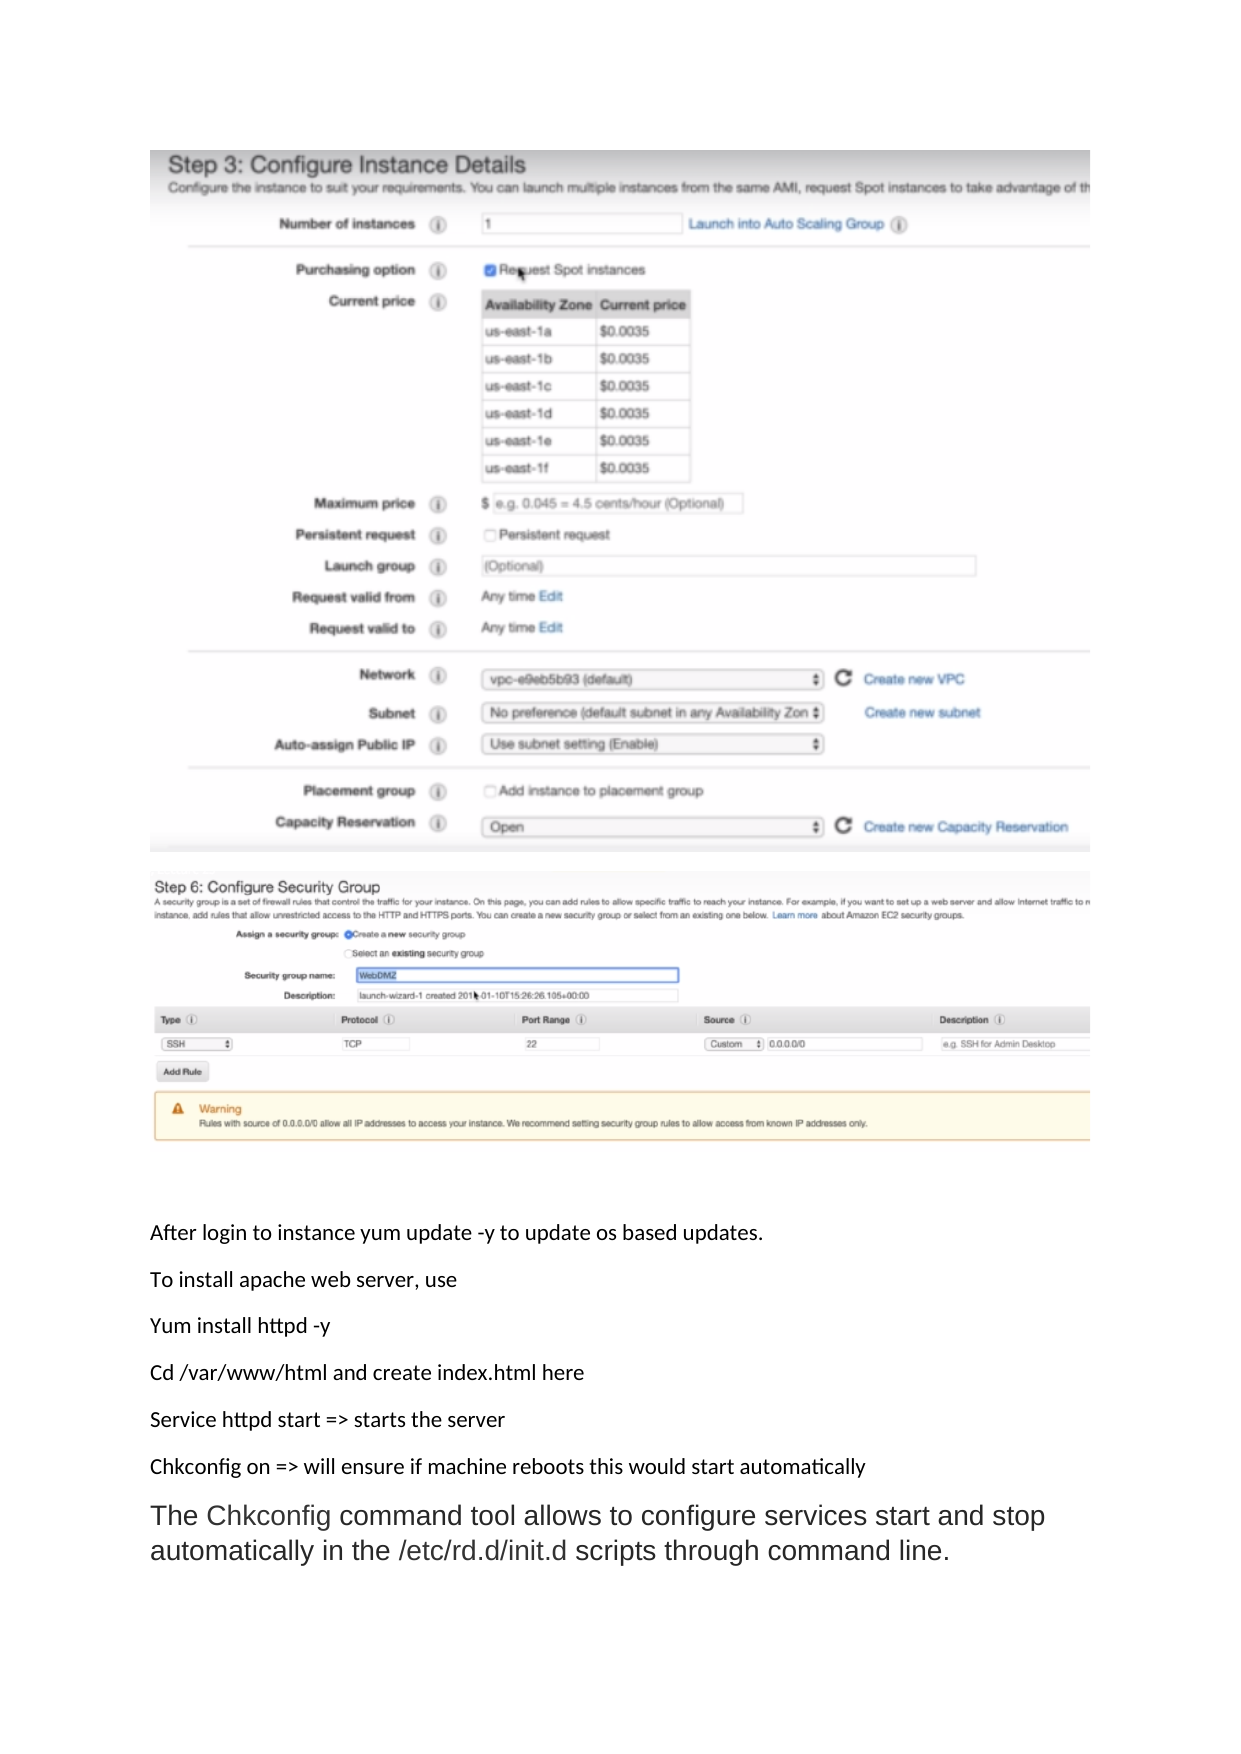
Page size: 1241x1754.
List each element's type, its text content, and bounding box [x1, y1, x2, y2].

text Service httpd start => starts the server [150, 1405, 1090, 1433]
picture [150, 150, 1091, 852]
text The Chkconfig command tool allows to configure services start and stop automatically in the /etc/rd.d/init.d scripts through command line. [150, 1499, 1090, 1566]
text Cd /var/www/html and create index.html here [150, 1358, 1090, 1386]
text Chkconfig on => will ensure if machine reboots this would start automatically [150, 1452, 1090, 1480]
text After login to instance yum update -y to update os based updates. [150, 1218, 1090, 1246]
picture [150, 871, 1091, 1152]
text To install apache web server, use [150, 1265, 1090, 1293]
text Yum install httpd -y [150, 1312, 1090, 1339]
